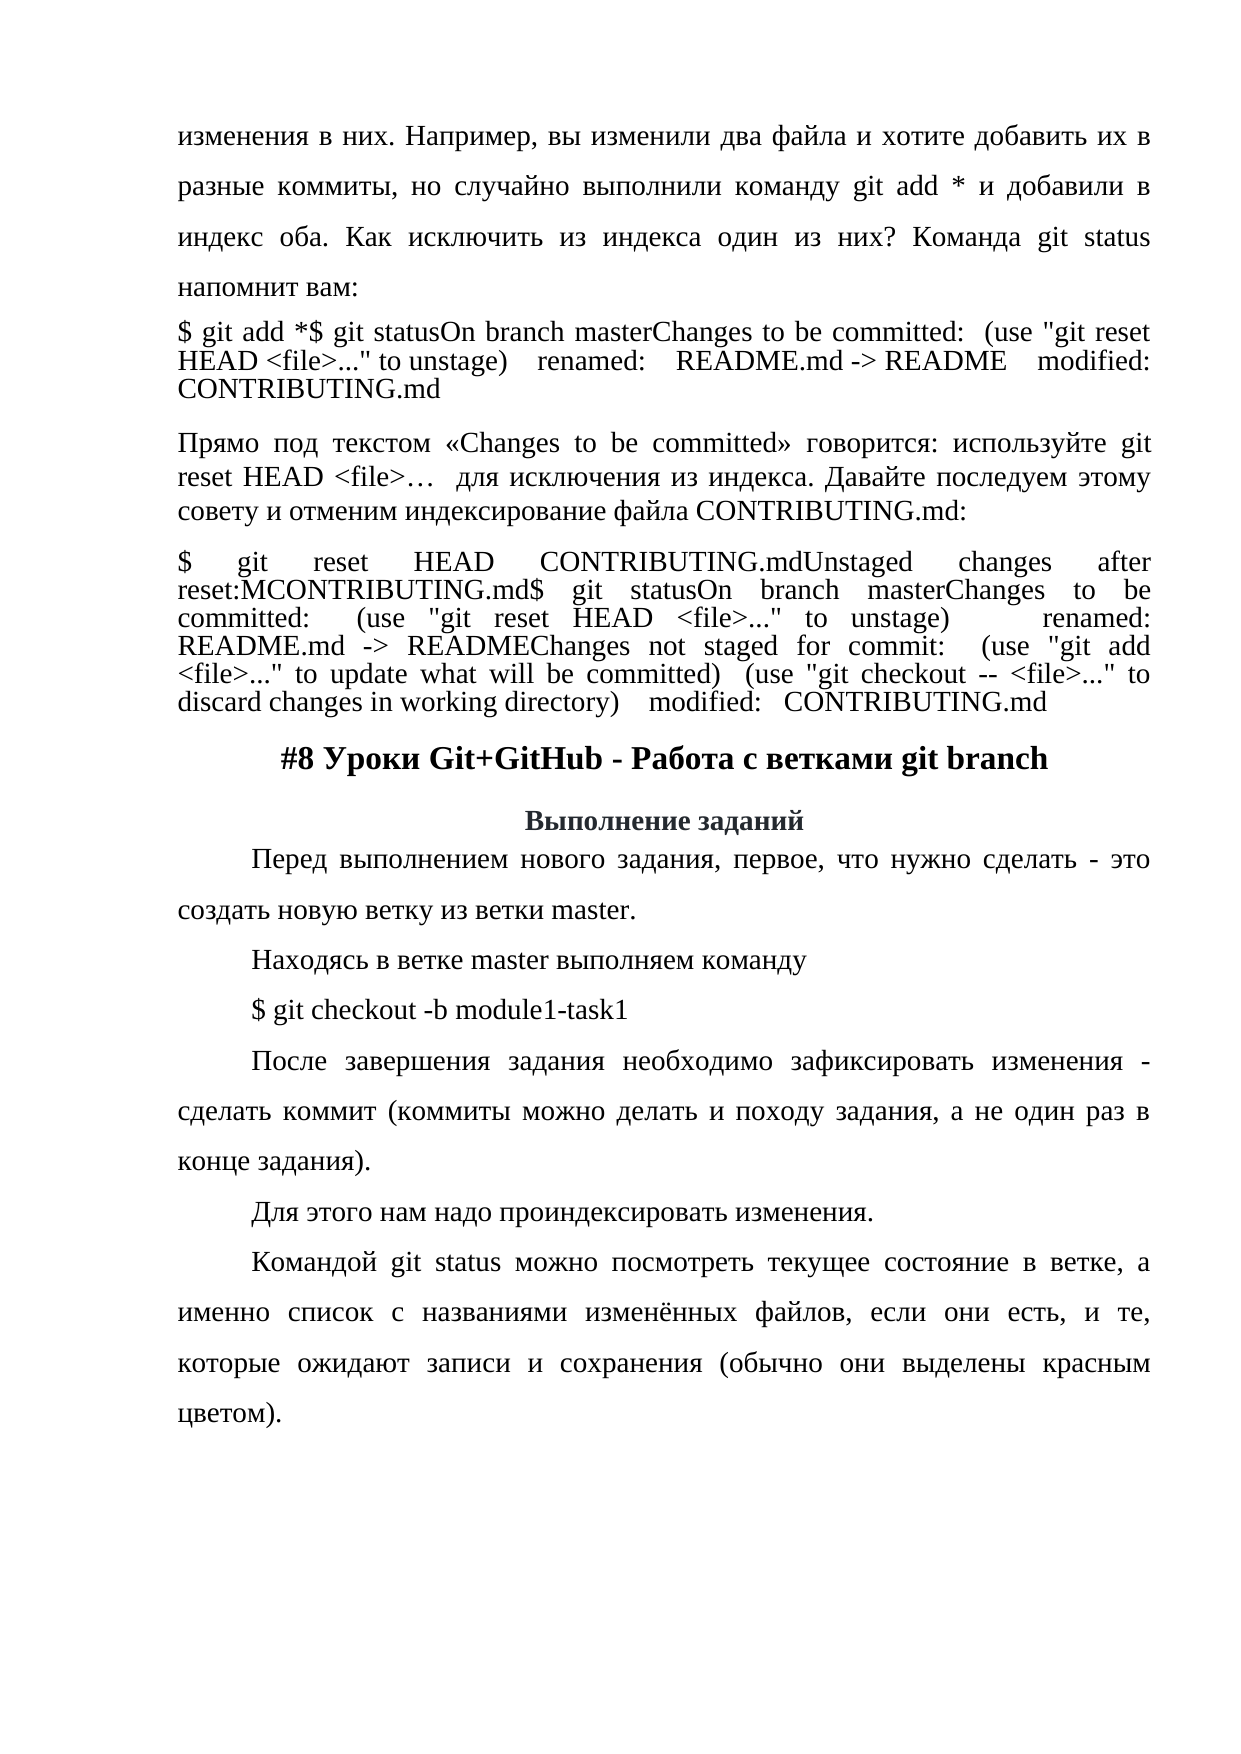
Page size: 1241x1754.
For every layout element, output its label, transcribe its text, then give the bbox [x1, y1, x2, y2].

text $ git add *$ git statusOn branch masterChanges to be committed: (use "git reset HEAD <file>..." to unstage) renamed: README.md -> README modified: CONTRIBUTING.md [177, 319, 1152, 404]
subtitle Выполнение заданий [177, 803, 1152, 837]
text #8 Уроки Git+GitHub - Работа с ветками git branch [177, 738, 1152, 776]
text Для этого нам надо проиндексировать изменения. [177, 1194, 1152, 1227]
text $ git reset HEAD CONTRIBUTING.mdUnstaged changes after reset:MCONTRIBUTING.md$ git statusOn branch masterChanges to be committed: (use "git reset HEAD <file>..." to unstage) renamed: README.md -> READMEChanges not staged for commit: (use "git add <file>..." to update what will be committed) (use "git checkout -- <file>..." to discard changes in working directory) modified: CONTRIBUTING.md [177, 548, 1152, 717]
text Перед выполнением нового задания, первое, что нужно сделать - это создать новую ветку из ветки master. [177, 842, 1152, 925]
text Находясь в ветке master выполняем команду [177, 942, 1152, 976]
text Командой git status можно посмотреть текущее состояние в ветке, а именно список с названиями изменённых файлов, если они есть, и те, которые ожидают записи и сохранения (обычно они выделены красным цветом). [177, 1244, 1152, 1428]
text $ git checkout -b module1-task1 [177, 992, 1152, 1026]
text Прямо под текстом «Changes to be committed» говорится: используйте git reset HEAD <file>… для исключения из индекса. Давайте последуем этому совету и отменим индексирование файла CONTRIBUTING.md: [177, 424, 1152, 528]
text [177, 118, 1152, 303]
text После завершения задания необходимо зафиксировать изменения - сделать коммит (коммиты можно делать и походу задания, а не один раз в конце задания). [177, 1043, 1152, 1177]
